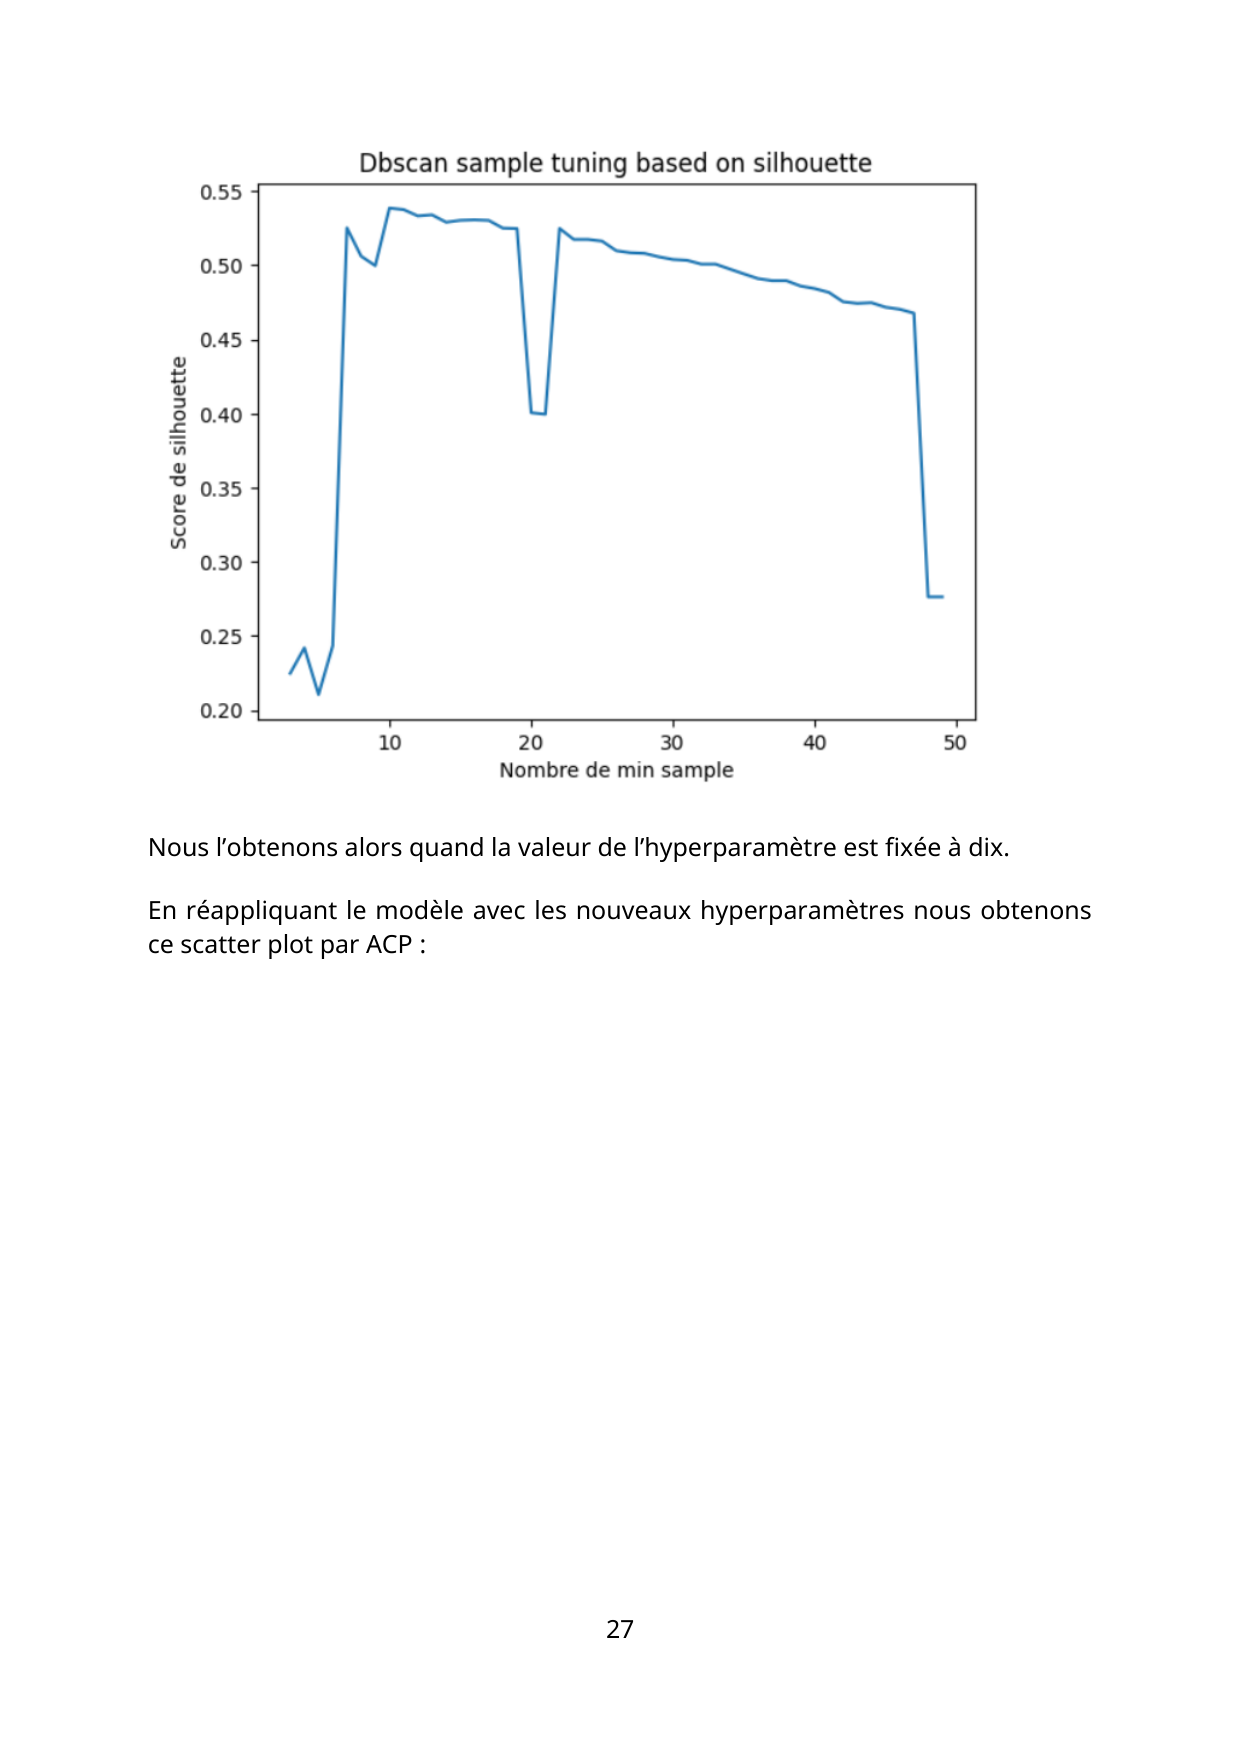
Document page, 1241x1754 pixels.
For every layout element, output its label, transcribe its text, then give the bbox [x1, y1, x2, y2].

text En réappliquant le modèle avec les nouveaux hyperparamètres nous obtenons ce scatter plot par ACP : [148, 892, 1093, 961]
text Nous l’obtenons alors quand la valeur de l’hyperparamètre est fixée à dix. [148, 829, 1093, 863]
picture [147, 147, 1093, 801]
